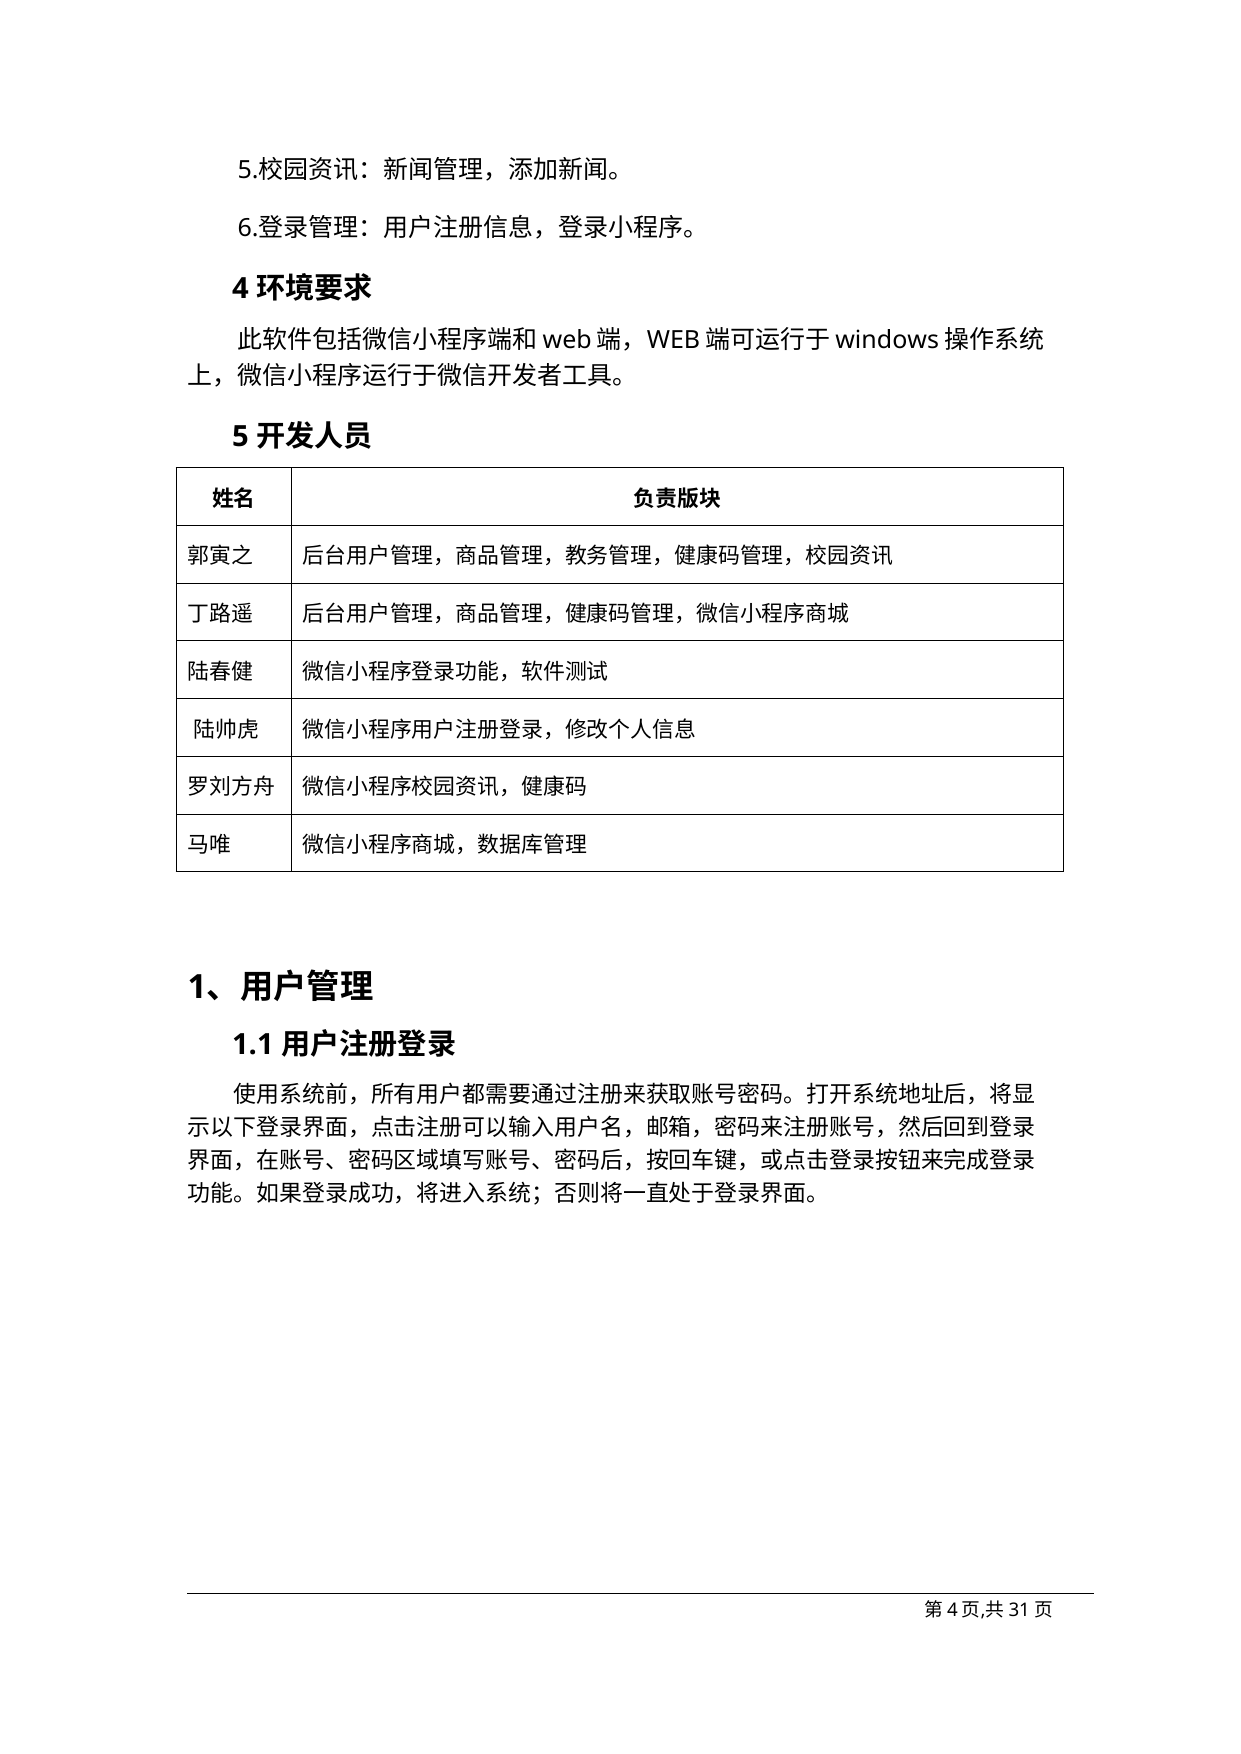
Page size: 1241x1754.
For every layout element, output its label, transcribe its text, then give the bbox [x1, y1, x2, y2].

table_cell 后台用户管理，商品管理，健康码管理，微信小程序商城 [292, 584, 1063, 640]
text 6.登录管理：用户注册信息，登录小程序。 [187, 207, 1053, 243]
table_header 姓名 [177, 468, 291, 525]
table_cell 微信小程序登录功能，软件测试 [292, 641, 1063, 698]
text 5 开发人员 [187, 412, 1053, 455]
table_cell 后台用户管理，商品管理，教务管理，健康码管理，校园资讯 [292, 526, 1063, 583]
text 此软件包括微信小程序端和web端，WEB端可运行于windows操作系统上，微信小程序运行于微信开发者工具。 [187, 319, 1053, 392]
table_cell 丁路遥 [177, 584, 291, 640]
text 4 环境要求 [187, 264, 1053, 307]
table_cell 陆帅虎 [177, 699, 291, 756]
list 1、用户管理 [187, 960, 1053, 1008]
table_cell 陆春健 [177, 641, 291, 698]
table_header 负责版块 [292, 468, 1063, 525]
table_cell 郭寅之 [177, 526, 291, 583]
table_cell 罗刘方舟 [177, 757, 291, 813]
text 使用系统前，所有用户都需要通过注册来获取账号密码。打开系统地址后，将显示以下登录界面，点击注册可以输入用户名，邮箱，密码来注册账号，然后回到登录界面，在账号、密码区域填写账号、密码后，按回车键，或点击登录按钮来完成登录功能。如果登录成功，将进入系统；否则将一直处于登录界面。 [187, 1076, 1053, 1208]
text 5.校园资讯：新闻管理，添加新闻。 [187, 150, 1053, 186]
table_cell 微信小程序用户注册登录，修改个人信息 [292, 699, 1063, 756]
table_cell 马唯 [177, 815, 291, 871]
text 1.1 用户注册登录 [187, 1021, 1053, 1063]
table_cell 微信小程序商城，数据库管理 [292, 815, 1063, 871]
table_cell 微信小程序校园资讯，健康码 [292, 757, 1063, 813]
